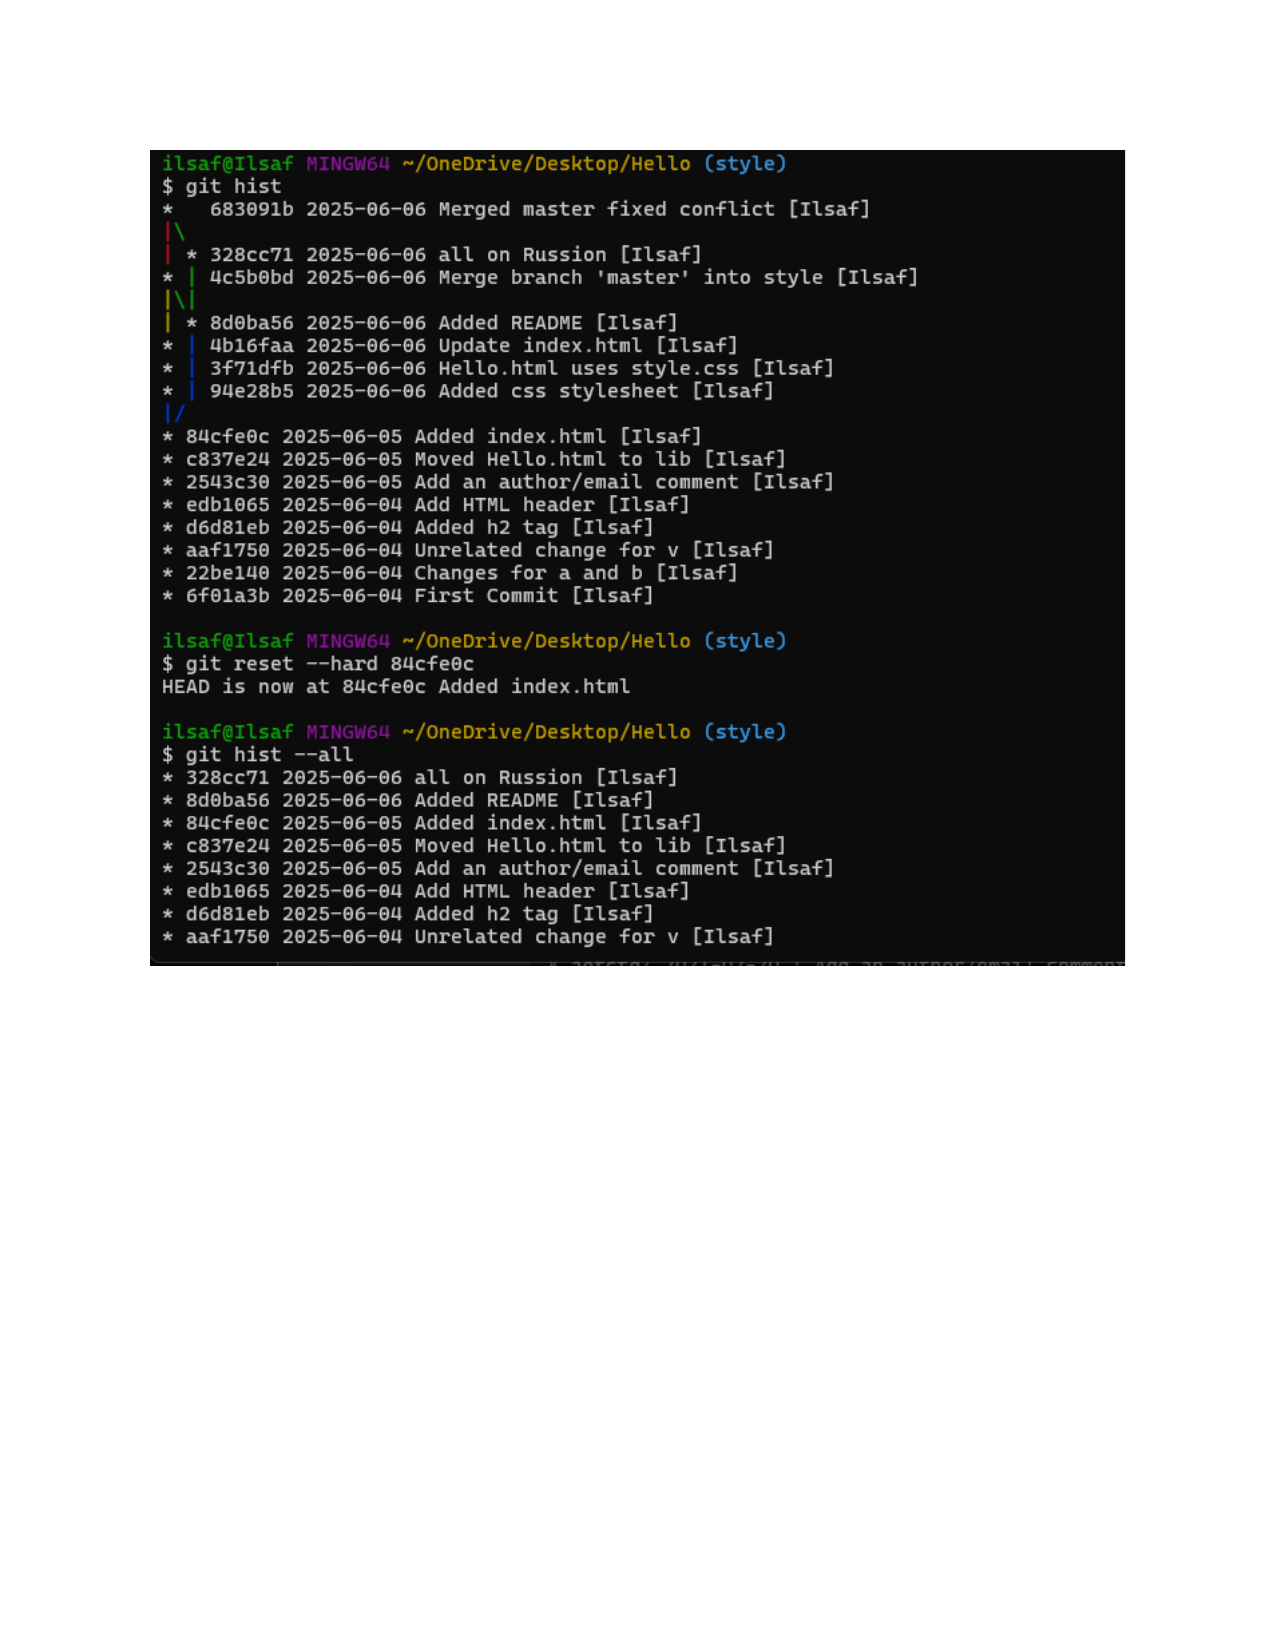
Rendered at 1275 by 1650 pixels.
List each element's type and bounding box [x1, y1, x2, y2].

picture [150, 150, 1125, 966]
